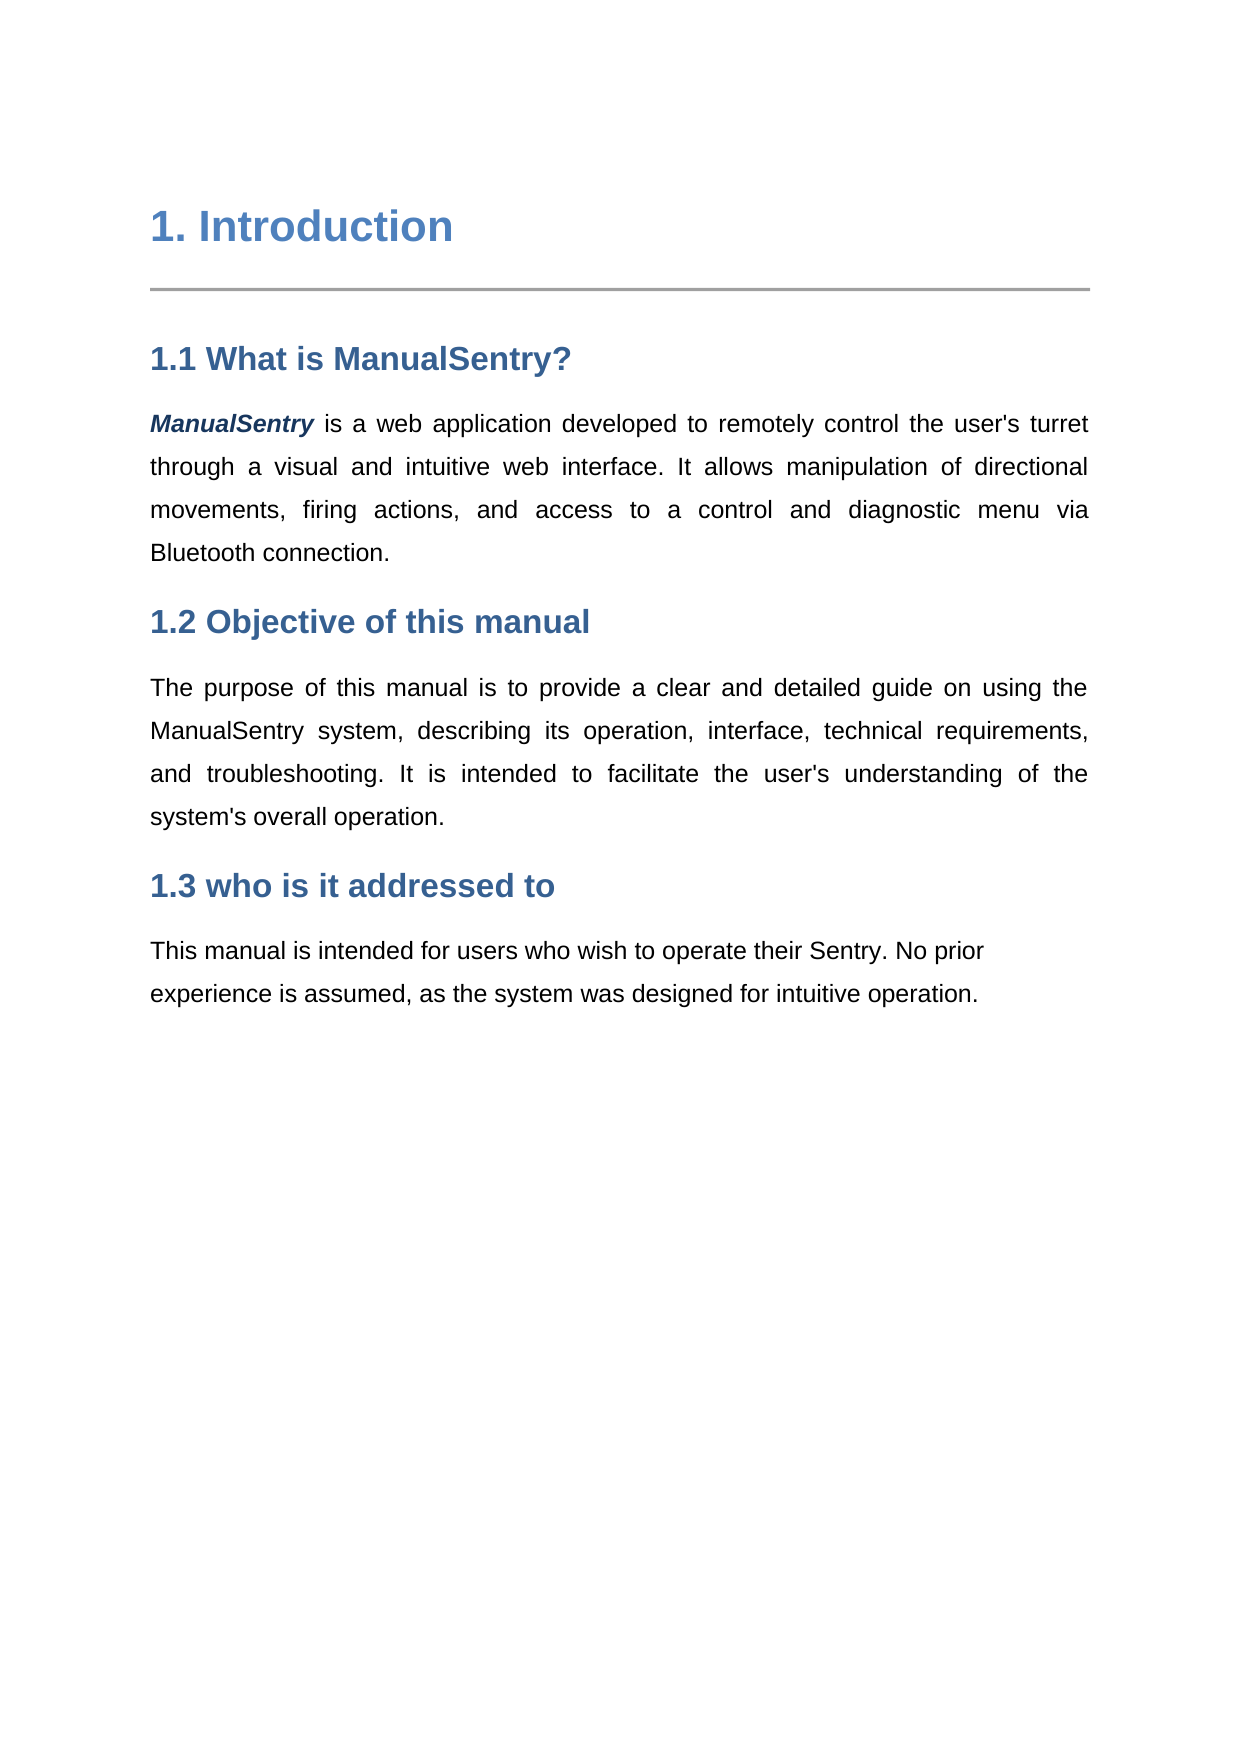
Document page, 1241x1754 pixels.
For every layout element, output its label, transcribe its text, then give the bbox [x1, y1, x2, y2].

text The purpose of this manual is to provide a clear and detailed guide on using the ManualSentry system, describing its operation, interface, technical requirements, and troubleshooting. It is intended to facilitate the user's understanding of the system's overall operation. [150, 672, 1090, 831]
subtitle 1.2 Objective of this manual [150, 602, 1090, 641]
subtitle 1.1 What is ManualSentry? [150, 339, 1090, 377]
subtitle 1. Introduction [150, 200, 1090, 250]
text ManualSentry is a web application developed to remotely control the user's turret through a visual and intuitive web interface. It allows manipulation of directional movements, firing actions, and access to a control and diagnostic menu via Bluetooth connection. [150, 409, 1090, 567]
subtitle 1.3 who is it addressed to [150, 866, 1090, 904]
text This manual is intended for users who wish to operate their Sentry. No prior experience is assumed, as the system was designed for intuitive operation. [150, 936, 1090, 1008]
